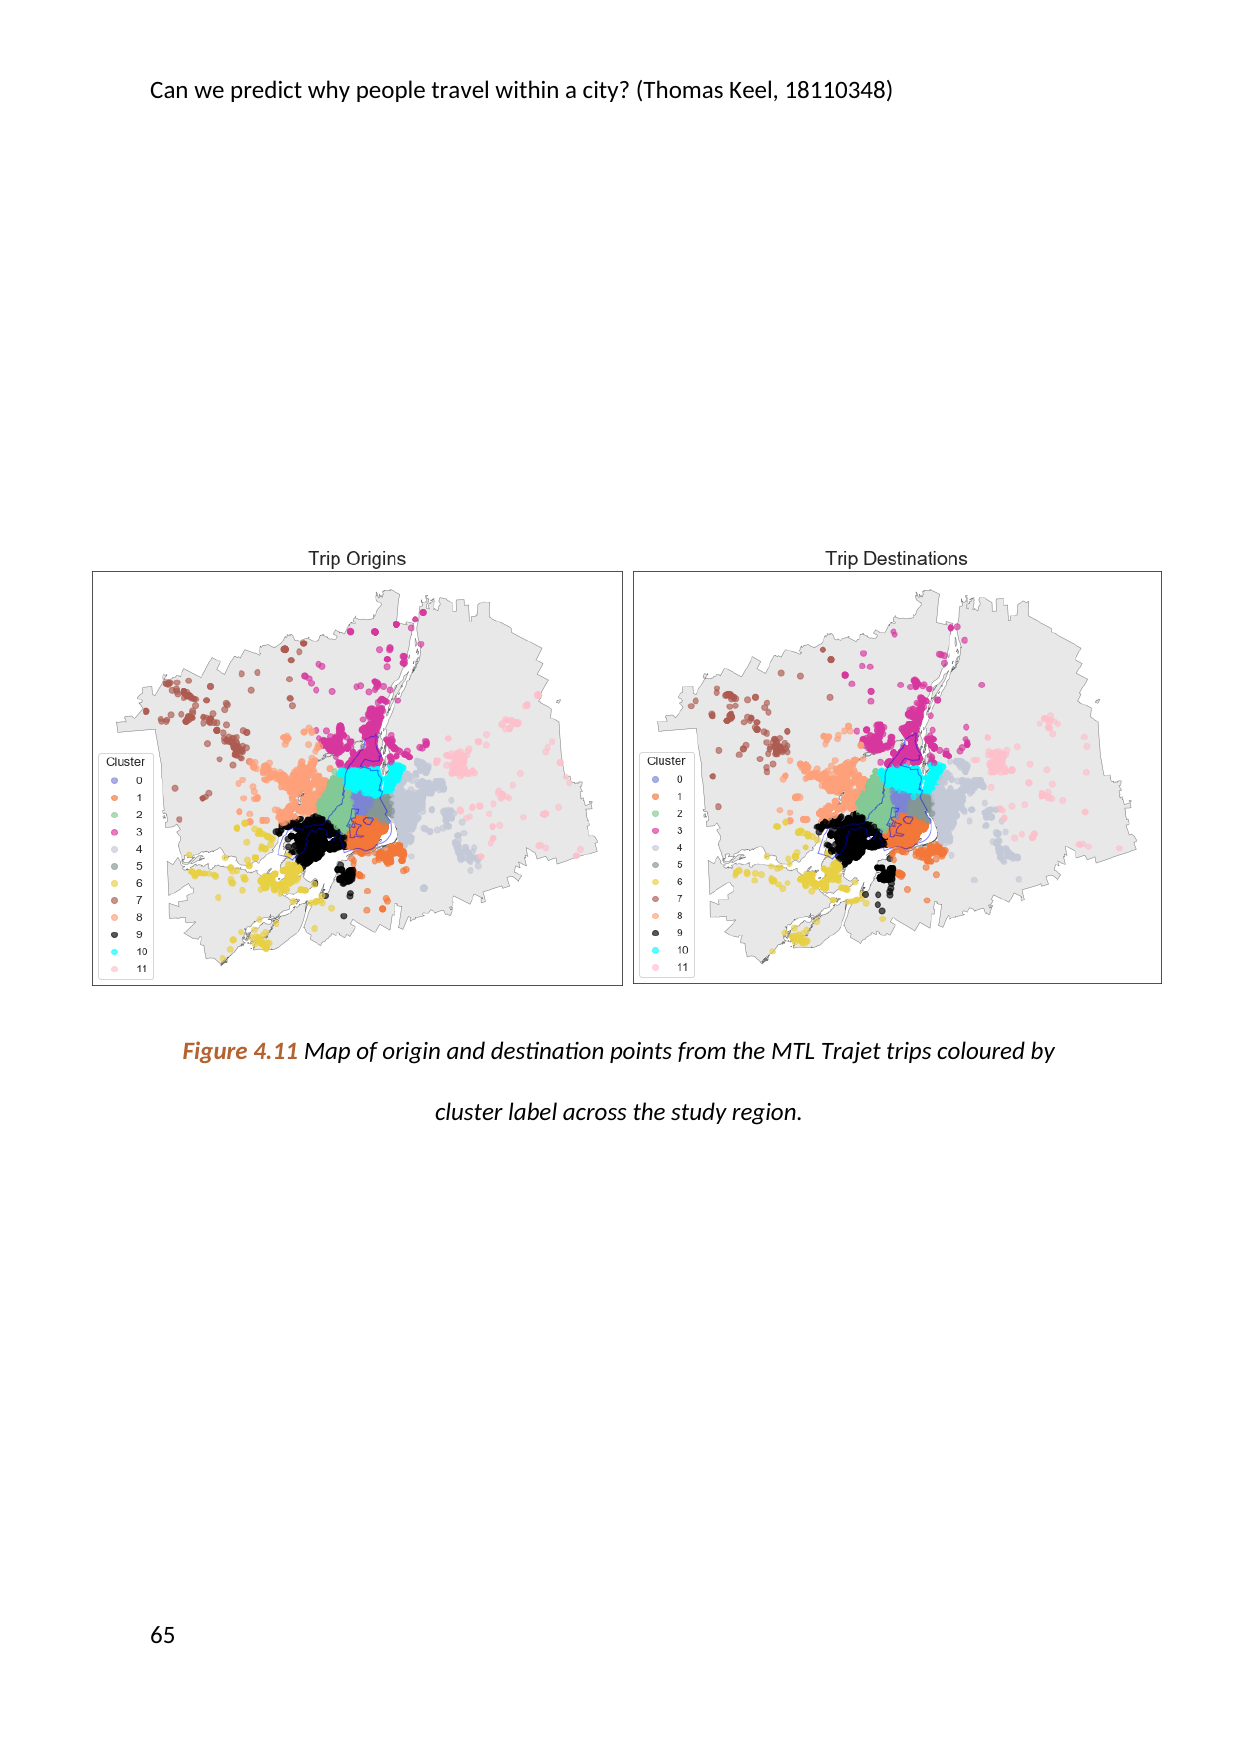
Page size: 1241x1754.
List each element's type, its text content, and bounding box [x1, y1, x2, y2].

picture [85, 544, 1166, 991]
text Figure 4.11 Map of origin and destination points from the MTL Trajet trips coloured by cluster label across the study region. [150, 1035, 1090, 1127]
